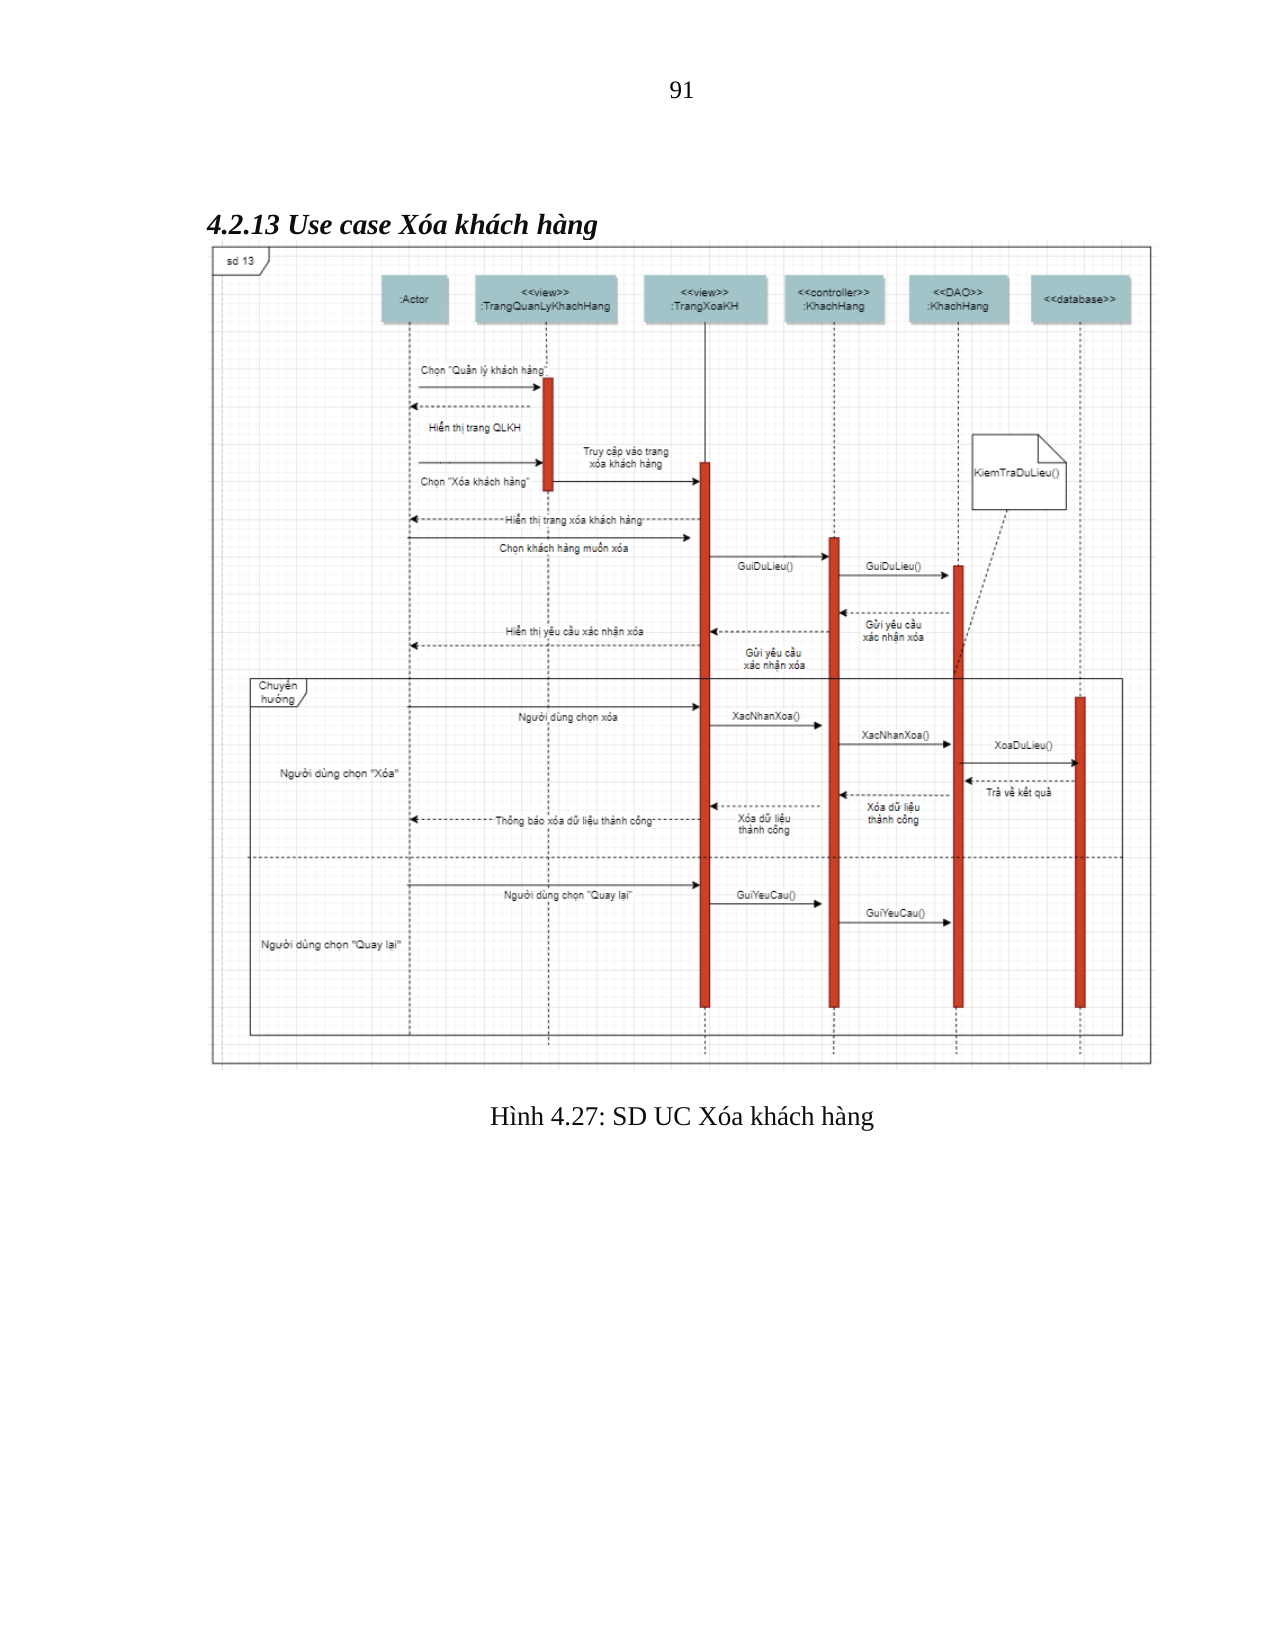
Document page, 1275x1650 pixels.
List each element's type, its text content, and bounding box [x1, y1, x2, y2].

subtitle 4.2.13 Use case Xóa khách hàng [207, 207, 1157, 240]
text Hình 4.27: SD UC Xóa khách hàng [207, 1101, 1157, 1132]
picture [206, 240, 1157, 1070]
